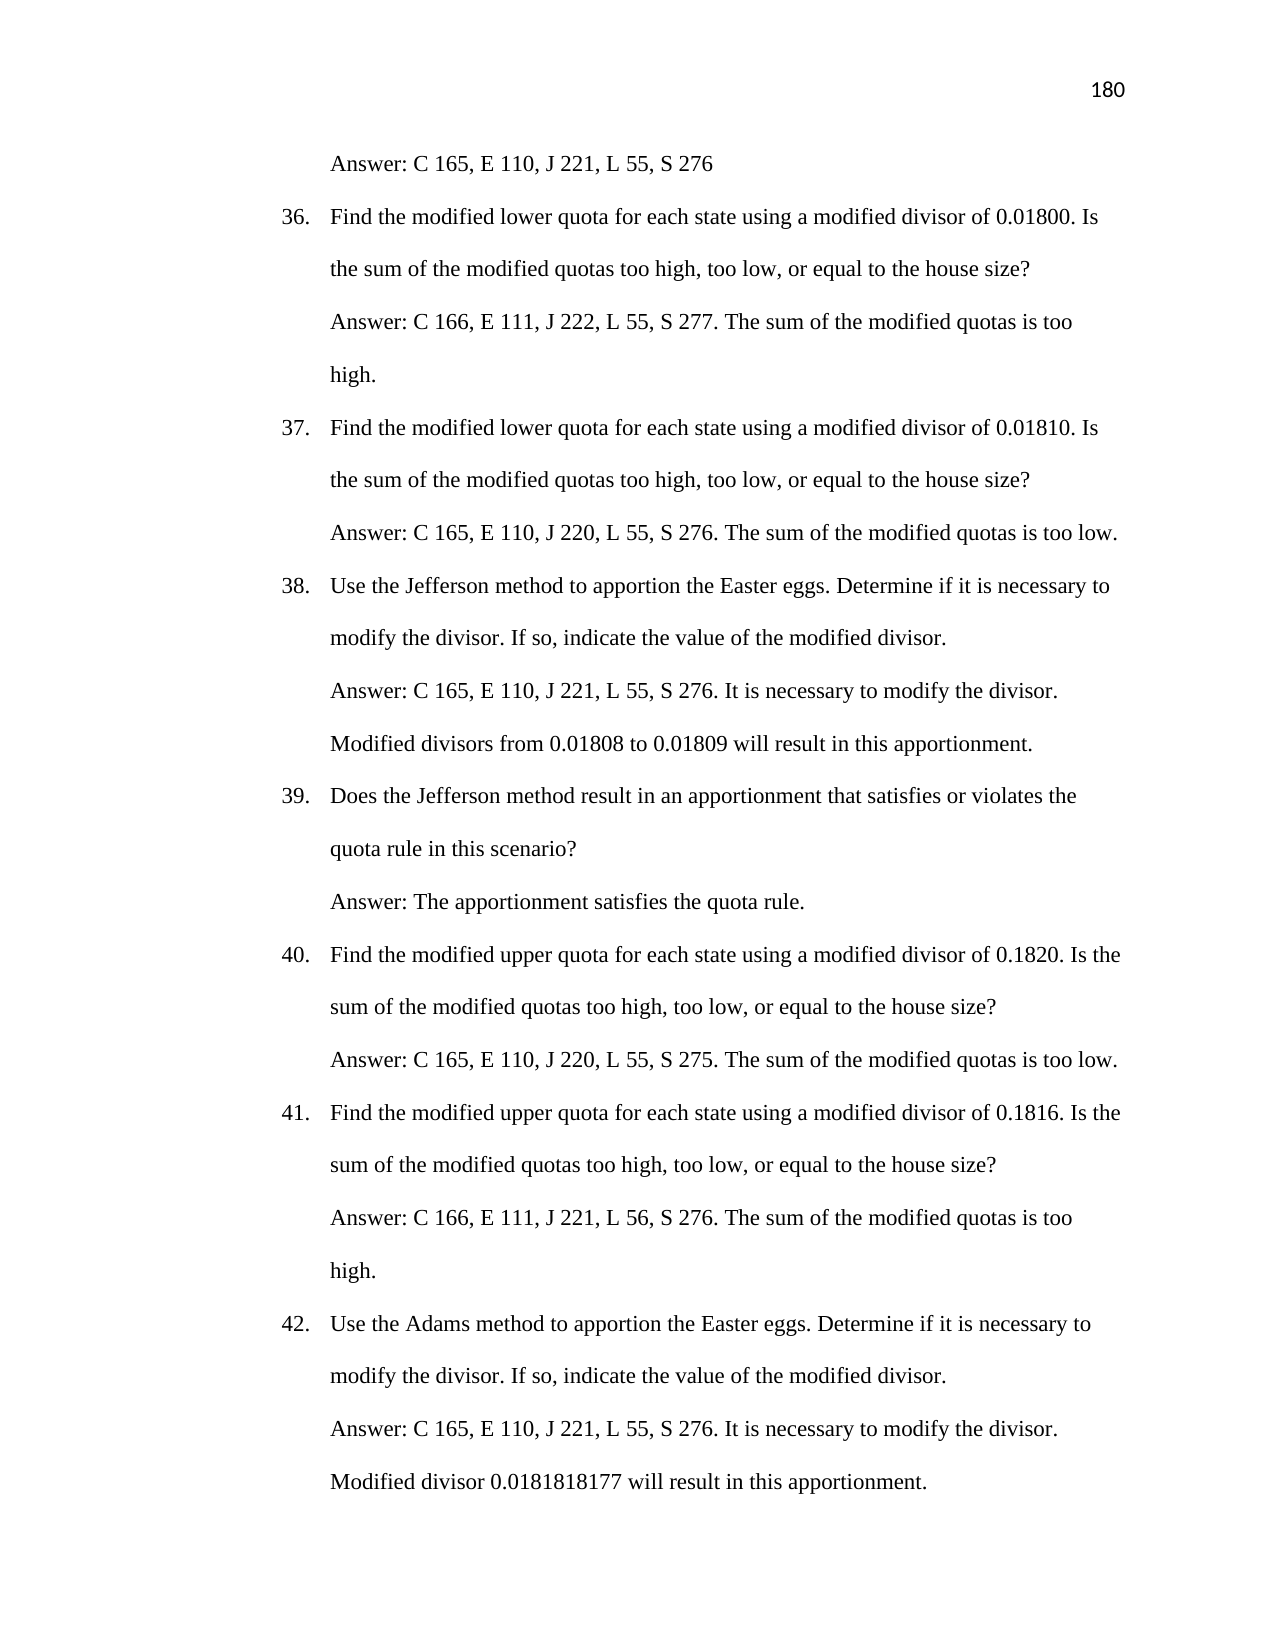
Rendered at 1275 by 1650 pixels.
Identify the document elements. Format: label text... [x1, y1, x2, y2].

list Find the modified lower quota for each state using a modified divisor of 0.01810. Is the sum of the modified quotas too high, too low, or equal to the house size? [281, 413, 1125, 493]
list Answer: C 165, E 110, J 221, L 55, S 276. It is necessary to modify the divisor. Modified divisor 0.0181818177 will result in this apportionment. [330, 1415, 1125, 1494]
list Find the modified lower quota for each state using a modified divisor of 0.01800. Is the sum of the modified quotas too high, too low, or equal to the house size? [281, 203, 1125, 282]
list Use the Adams method to apportion the Easter eggs. Determine if it is necessary to modify the divisor. If so, indicate the value of the modified divisor. [281, 1309, 1125, 1389]
list Answer: C 165, E 110, J 221, L 55, S 276. It is necessary to modify the divisor. Modified divisors from 0.01808 to 0.01809 will result in this apportionment. [330, 677, 1125, 756]
list Use the Jefferson method to apportion the Easter eggs. Determine if it is necessary to modify the divisor. If so, indicate the value of the modified divisor. [281, 572, 1125, 651]
list Answer: The apportionment satisfies the quota rule. [330, 888, 1125, 914]
list Answer: C 165, E 110, J 220, L 55, S 275. The sum of the modified quotas is too low. [330, 1046, 1125, 1072]
list Find the modified upper quota for each state using a modified divisor of 0.1816. Is the sum of the modified quotas too high, too low, or equal to the house size? [281, 1099, 1125, 1178]
list Answer: C 166, E 111, J 221, L 56, S 276. The sum of the modified quotas is too high. [330, 1204, 1125, 1283]
list Answer: C 165, E 110, J 220, L 55, S 276. The sum of the modified quotas is too low. [330, 519, 1125, 545]
list Answer: C 165, E 110, J 221, L 55, S 276 [330, 150, 1125, 176]
list Does the Jefferson method result in an apportionment that satisfies or violates the quota rule in this scenario? [281, 782, 1125, 862]
list Find the modified upper quota for each state using a modified divisor of 0.1820. Is the sum of the modified quotas too high, too low, or equal to the house size? [281, 941, 1125, 1020]
list Answer: C 166, E 111, J 222, L 55, S 277. The sum of the modified quotas is too high. [330, 308, 1125, 387]
